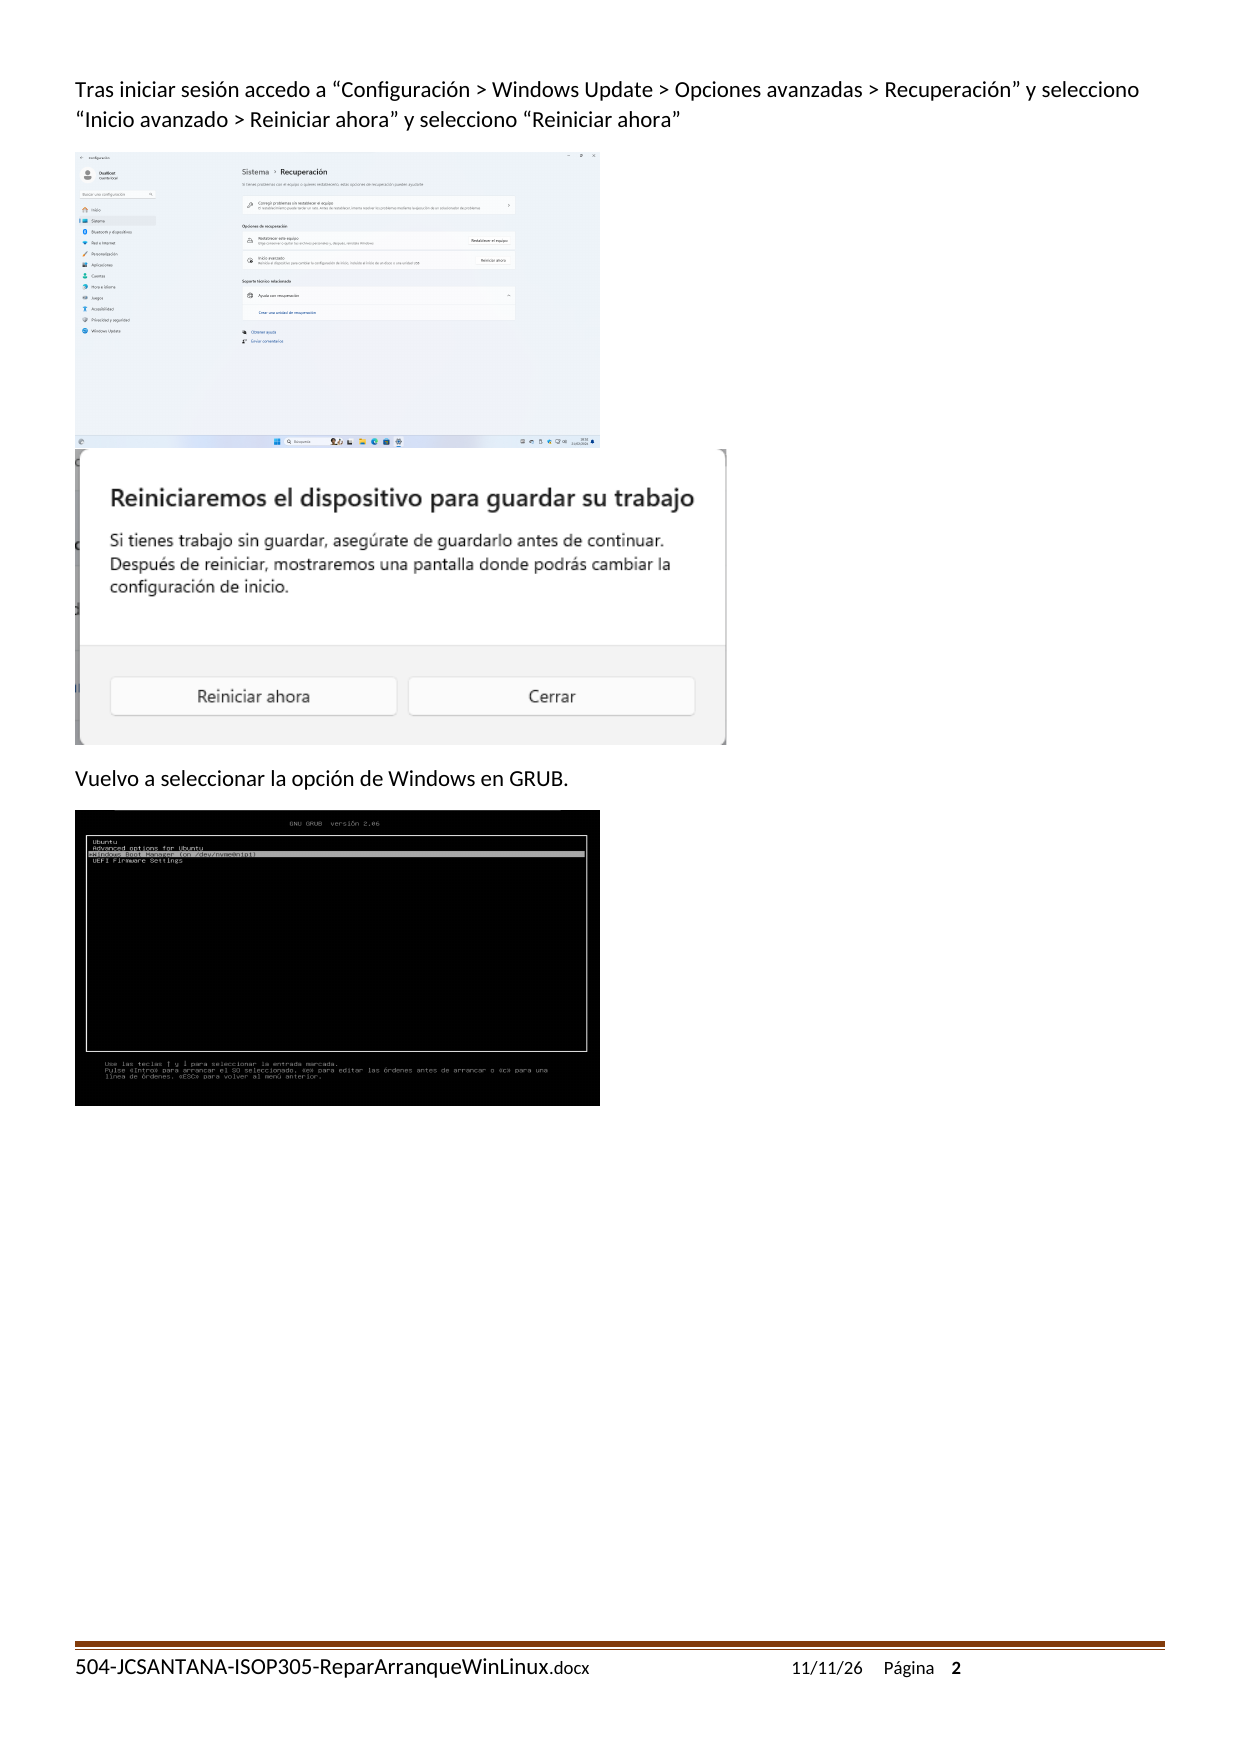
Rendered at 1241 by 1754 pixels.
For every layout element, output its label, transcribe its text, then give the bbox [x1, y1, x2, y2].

picture [75, 810, 600, 1106]
picture [75, 449, 727, 745]
text Tras iniciar sesión accedo a “Configuración > Windows Update > Opciones avanzadas > Recuperación” y selecciono “Inicio avanzado > Reiniciar ahora” y selecciono “Reiniciar ahora” [75, 75, 1165, 133]
picture [75, 152, 600, 448]
text Vuelvo a seleccionar la opción de Windows en GRUB. [75, 764, 1165, 792]
